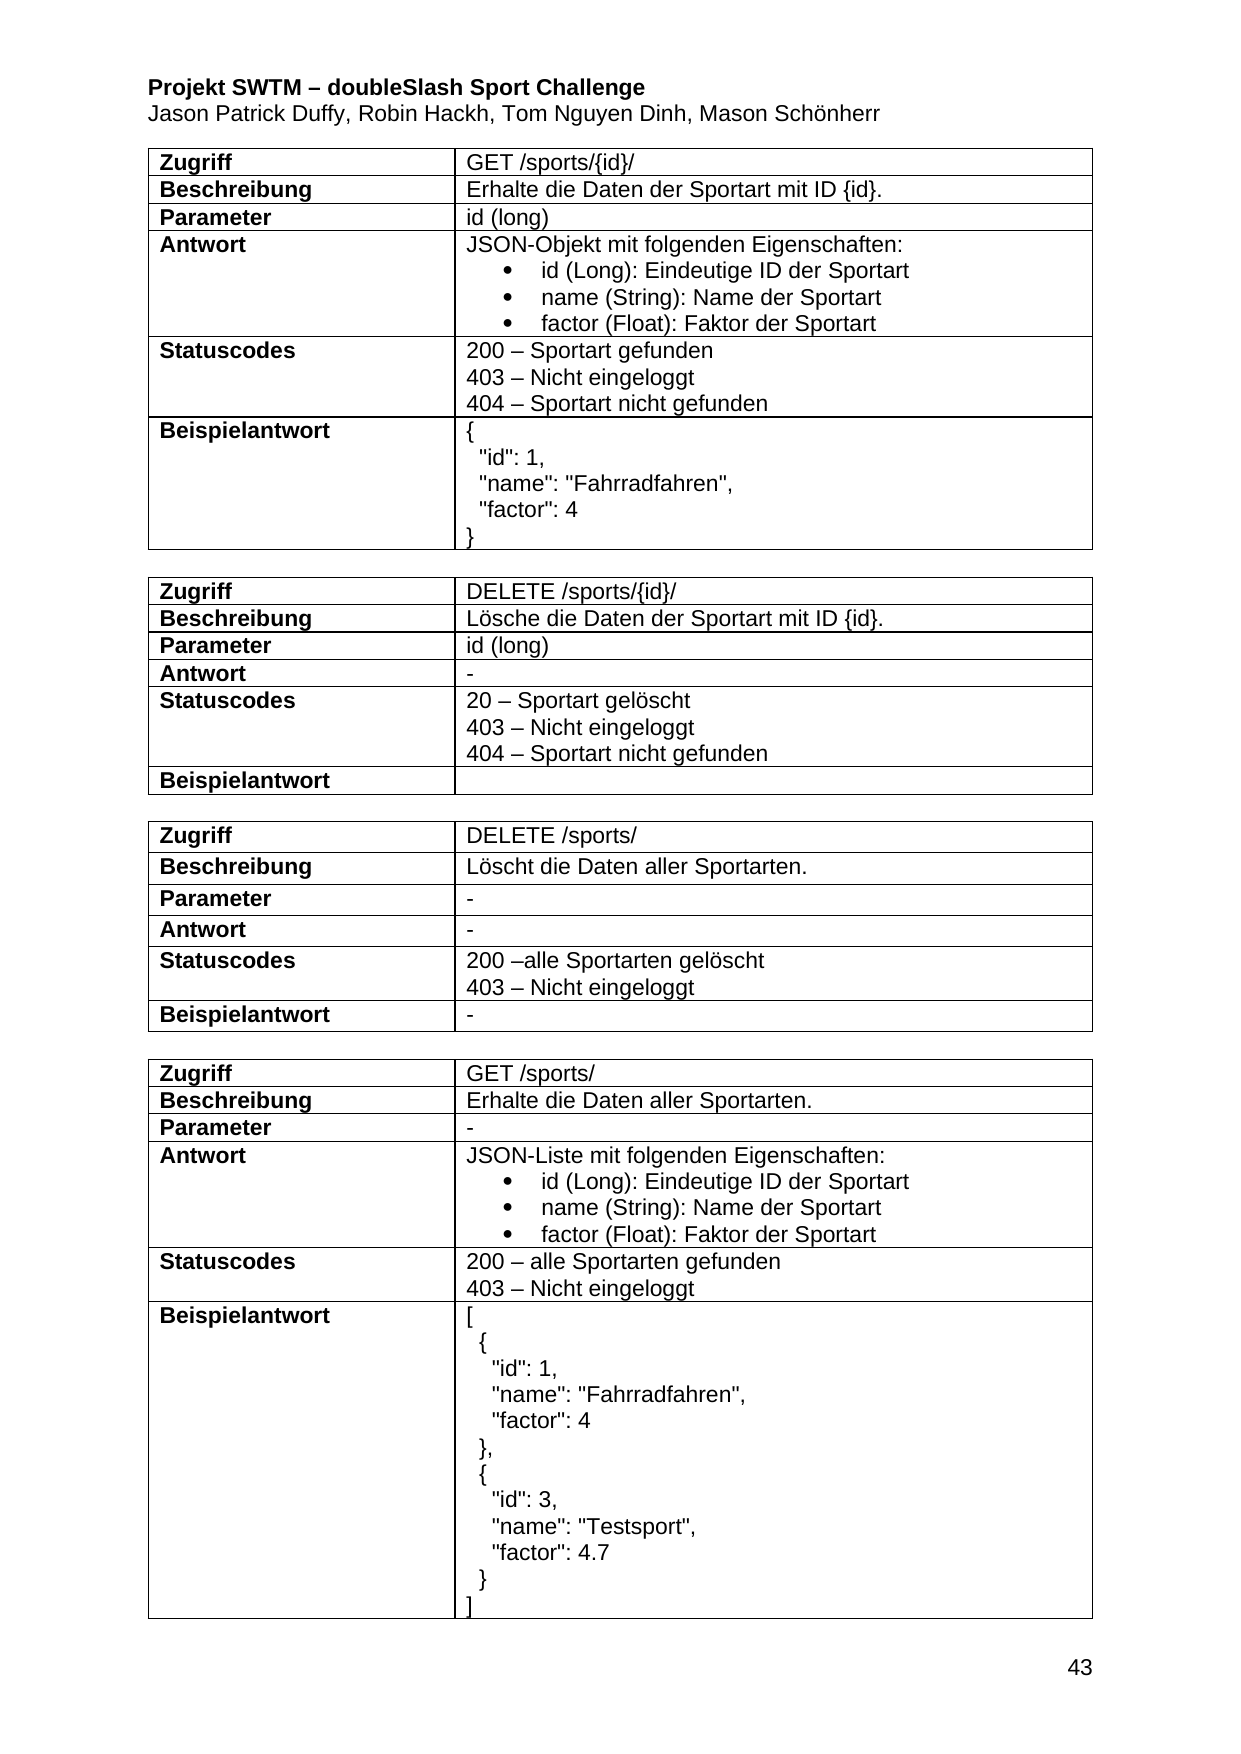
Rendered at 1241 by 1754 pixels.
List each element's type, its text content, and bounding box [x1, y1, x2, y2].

table_header DELETE /sports/{id}/ [456, 578, 1092, 604]
table_cell - [456, 916, 1092, 946]
table_cell 200 – alle Sportarten gefunden 403 – Nicht eingeloggt [456, 1248, 1092, 1301]
table_cell Statuscodes [149, 337, 454, 416]
table_cell - [456, 1001, 1092, 1031]
table_header GET /sports/ [456, 1060, 1092, 1086]
table_header DELETE /sports/ [456, 822, 1092, 852]
table_cell id (long) [456, 633, 1092, 659]
table_cell Statuscodes [149, 687, 454, 766]
table_cell Statuscodes [149, 947, 454, 1000]
table_cell - [456, 885, 1092, 915]
table_cell JSON-Liste mit folgenden Eigenschaften: id (Long): Eindeutige ID der Sportart name (String): Name der Sportart factor (Float): Faktor der Sportart [456, 1142, 1092, 1247]
table_cell Antwort [149, 231, 454, 336]
table_cell Erhalte die Daten aller Sportarten. [456, 1087, 1092, 1113]
table_cell id (long) [456, 204, 1092, 230]
table_cell Beispielantwort [149, 1001, 454, 1031]
table_cell Antwort [149, 1142, 454, 1247]
table_cell Parameter [149, 633, 454, 659]
table_header Zugriff [149, 1060, 454, 1086]
table_cell Parameter [149, 1114, 454, 1141]
table_cell Löscht die Daten aller Sportarten. [456, 853, 1092, 883]
table_header Zugriff [149, 149, 454, 175]
table_cell 200 – Sportart gefunden 403 – Nicht eingeloggt 404 – Sportart nicht gefunden [456, 337, 1092, 416]
table_cell Lösche die Daten der Sportart mit ID {id}. [456, 605, 1092, 631]
table_cell Parameter [149, 204, 454, 230]
table_header Zugriff [149, 822, 454, 852]
table_cell Beschreibung [149, 176, 454, 202]
table_cell - [456, 660, 1092, 686]
table_cell Statuscodes [149, 1248, 454, 1301]
table_cell Erhalte die Daten der Sportart mit ID {id}. [456, 176, 1092, 202]
table_cell Parameter [149, 885, 454, 915]
table_cell 200 –alle Sportarten gelöscht 403 – Nicht eingeloggt [456, 947, 1092, 1000]
table_cell [ { "id": 1, "name": "Fahrradfahren", "factor": 4 }, { "id": 3, "name": "Testsport", "factor": 4.7 } ] [456, 1302, 1092, 1618]
table_cell { "id": 1, "name": "Fahrradfahren", "factor": 4 } [456, 418, 1092, 549]
table_cell Antwort [149, 916, 454, 946]
table_header GET /sports/{id}/ [456, 149, 1092, 175]
table_cell Beispielantwort [149, 1302, 454, 1618]
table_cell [456, 231, 1092, 336]
table_cell Beispielantwort [149, 767, 454, 794]
table_cell - [456, 1114, 1092, 1141]
table_cell [456, 767, 1092, 794]
table_cell Beschreibung [149, 853, 454, 883]
table_cell Antwort [149, 660, 454, 686]
table_cell Beschreibung [149, 605, 454, 631]
table_header Zugriff [149, 578, 454, 604]
table_cell Beschreibung [149, 1087, 454, 1113]
table_cell 20 – Sportart gelöscht 403 – Nicht eingeloggt 404 – Sportart nicht gefunden [456, 687, 1092, 766]
table_cell Beispielantwort [149, 418, 454, 549]
